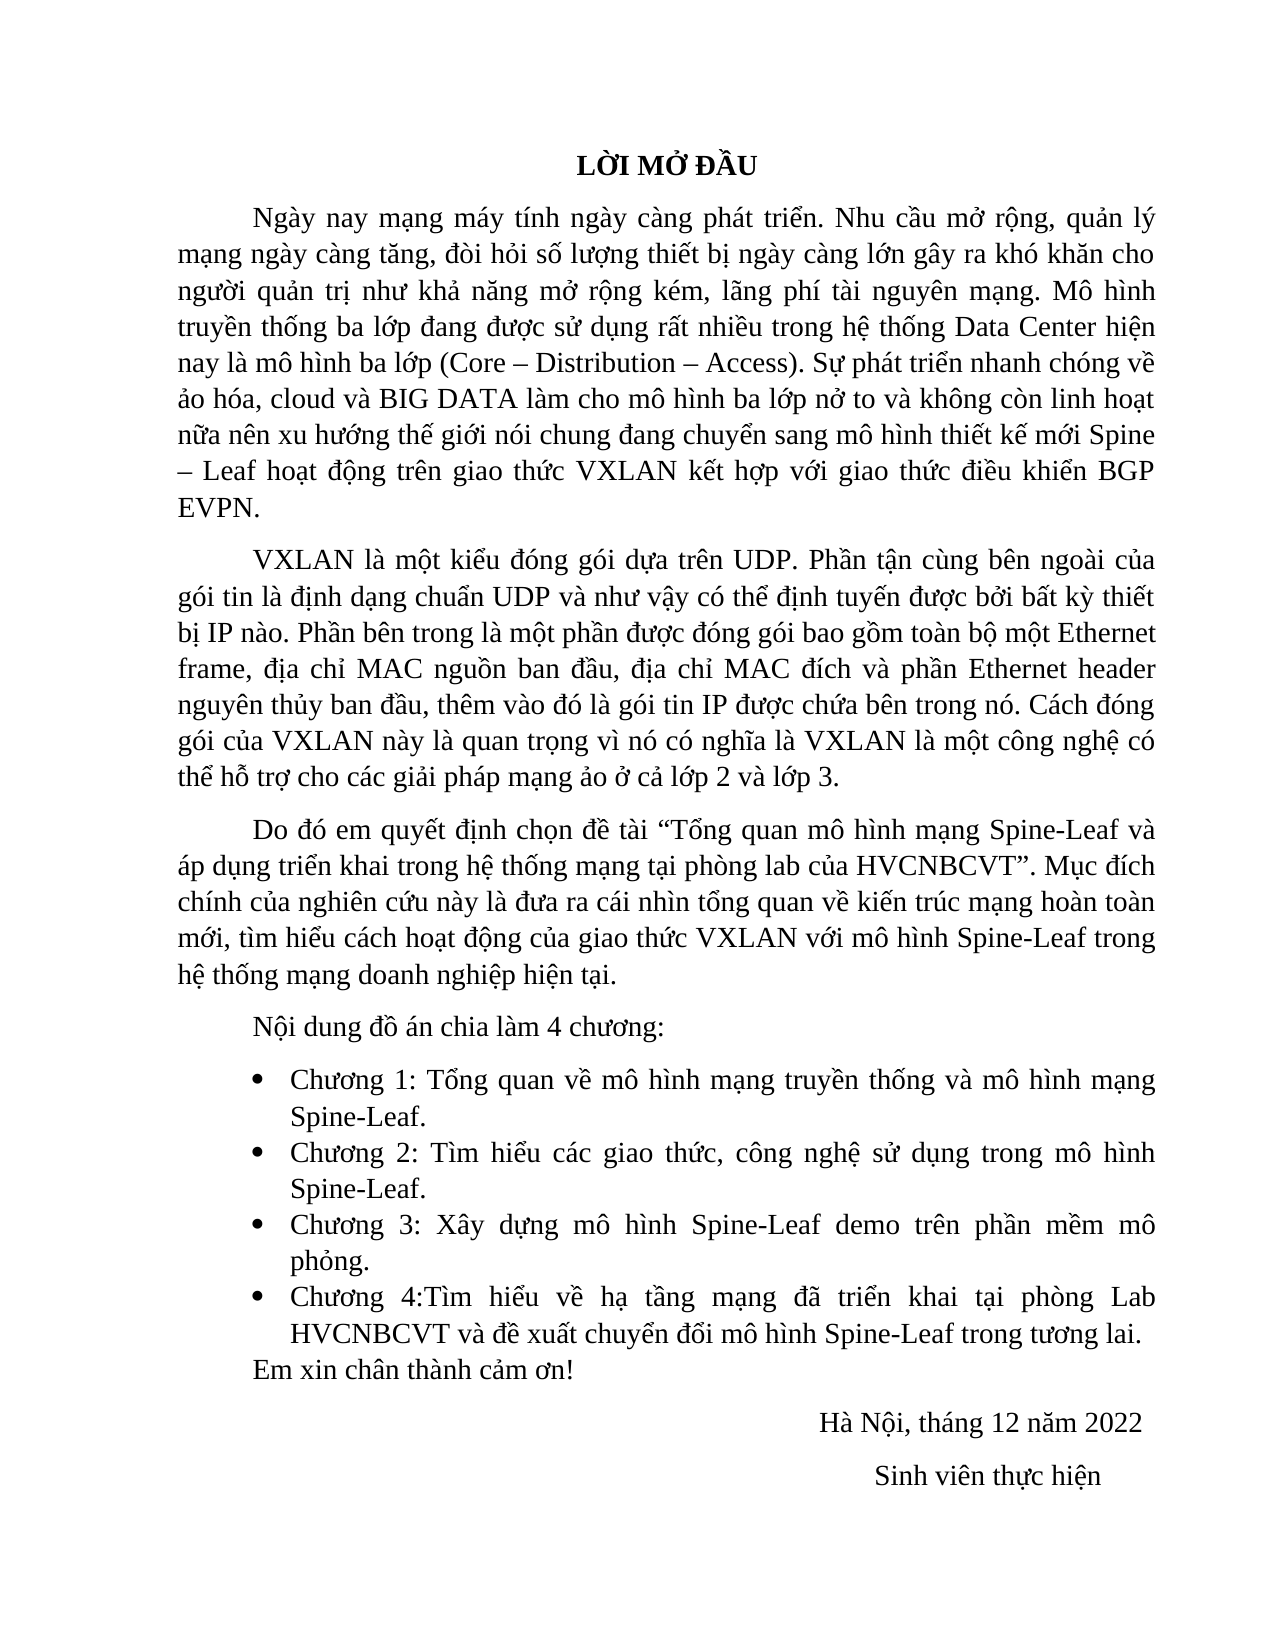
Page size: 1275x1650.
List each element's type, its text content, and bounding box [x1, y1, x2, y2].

list Chương 1: Tổng quan về mô hình mạng truyền thống và mô hình mạng Spine-Leaf. [252, 1062, 1157, 1132]
text LỜI MỞ ĐẦU [177, 148, 1157, 181]
text Do đó em quyết định chọn đề tài “Tổng quan mô hình mạng Spine-Leaf và áp dụng triển khai trong hệ thống mạng tại phòng lab của HVCNBCVT”. Mục đích chính của nghiên cứu này là đưa ra cái nhìn tổng quan về kiến trúc mạng hoàn toàn mới, tìm hiểu cách hoạt động của giao thức VXLAN với mô hình Spine-Leaf trong hệ thống mạng doanh nghiệp hiện tại. [177, 812, 1157, 990]
text Nội dung đồ án chia làm 4 chương: [177, 1009, 1157, 1043]
text Ngày nay mạng máy tính ngày càng phát triển. Nhu cầu mở rộng, quản lý mạng ngày càng tăng, đòi hỏi số lượng thiết bị ngày càng lớn gây ra khó khăn cho người quản trị như khả năng mở rộng kém, lãng phí tài nguyên mạng. Mô hình truyền thống ba lớp đang được sử dụng rất nhiều trong hệ thống Data Center hiện nay là mô hình ba lớp (Core – Distribution – Access). Sự phát triển nhanh chóng về ảo hóa, cloud và BIG DATA làm cho mô hình ba lớp nở to và không còn linh hoạt nữa nên xu hướng thế giới nói chung đang chuyển sang mô hình thiết kế mới Spine – Leaf hoạt động trên giao thức VXLAN kết hợp với giao thức điều khiển BGP EVPN. [177, 201, 1157, 523]
text VXLAN là một kiểu đóng gói dựa trên UDP. Phần tận cùng bên ngoài của gói tin là định dạng chuẩn UDP và như vậy có thể định tuyến được bởi bất kỳ thiết bị IP nào. Phần bên trong là một phần được đóng gói bao gồm toàn bộ một Ethernet frame, địa chỉ MAC nguồn ban đầu, địa chỉ MAC đích và phần Ethernet header nguyên thủy ban đầu, thêm vào đó là gói tin IP được chứa bên trong nó. Cách đóng gói của VXLAN này là quan trọng vì nó có nghĩa là VXLAN là một công nghệ có thể hỗ trợ cho các giải pháp mạng ảo ở cả lớp 2 và lớp 3. [177, 542, 1157, 793]
text Sinh viên thực hiện [852, 1458, 1157, 1491]
list Chương 2: Tìm hiểu các giao thức, công nghệ sử dụng trong mô hình Spine-Leaf. [252, 1135, 1157, 1204]
list Chương 3: Xây dựng mô hình Spine-Leaf demo trên phần mềm mô phỏng. [252, 1207, 1157, 1277]
text Hà Nội, tháng 12 năm 2022 [177, 1405, 1157, 1438]
list Chương 4:Tìm hiểu về hạ tầng mạng đã triển khai tại phòng Lab HVCNBCVT và đề xuất chuyển đổi mô hình Spine-Leaf trong tương lai. [252, 1279, 1157, 1349]
text Em xin chân thành cảm ơn! [177, 1352, 1157, 1386]
